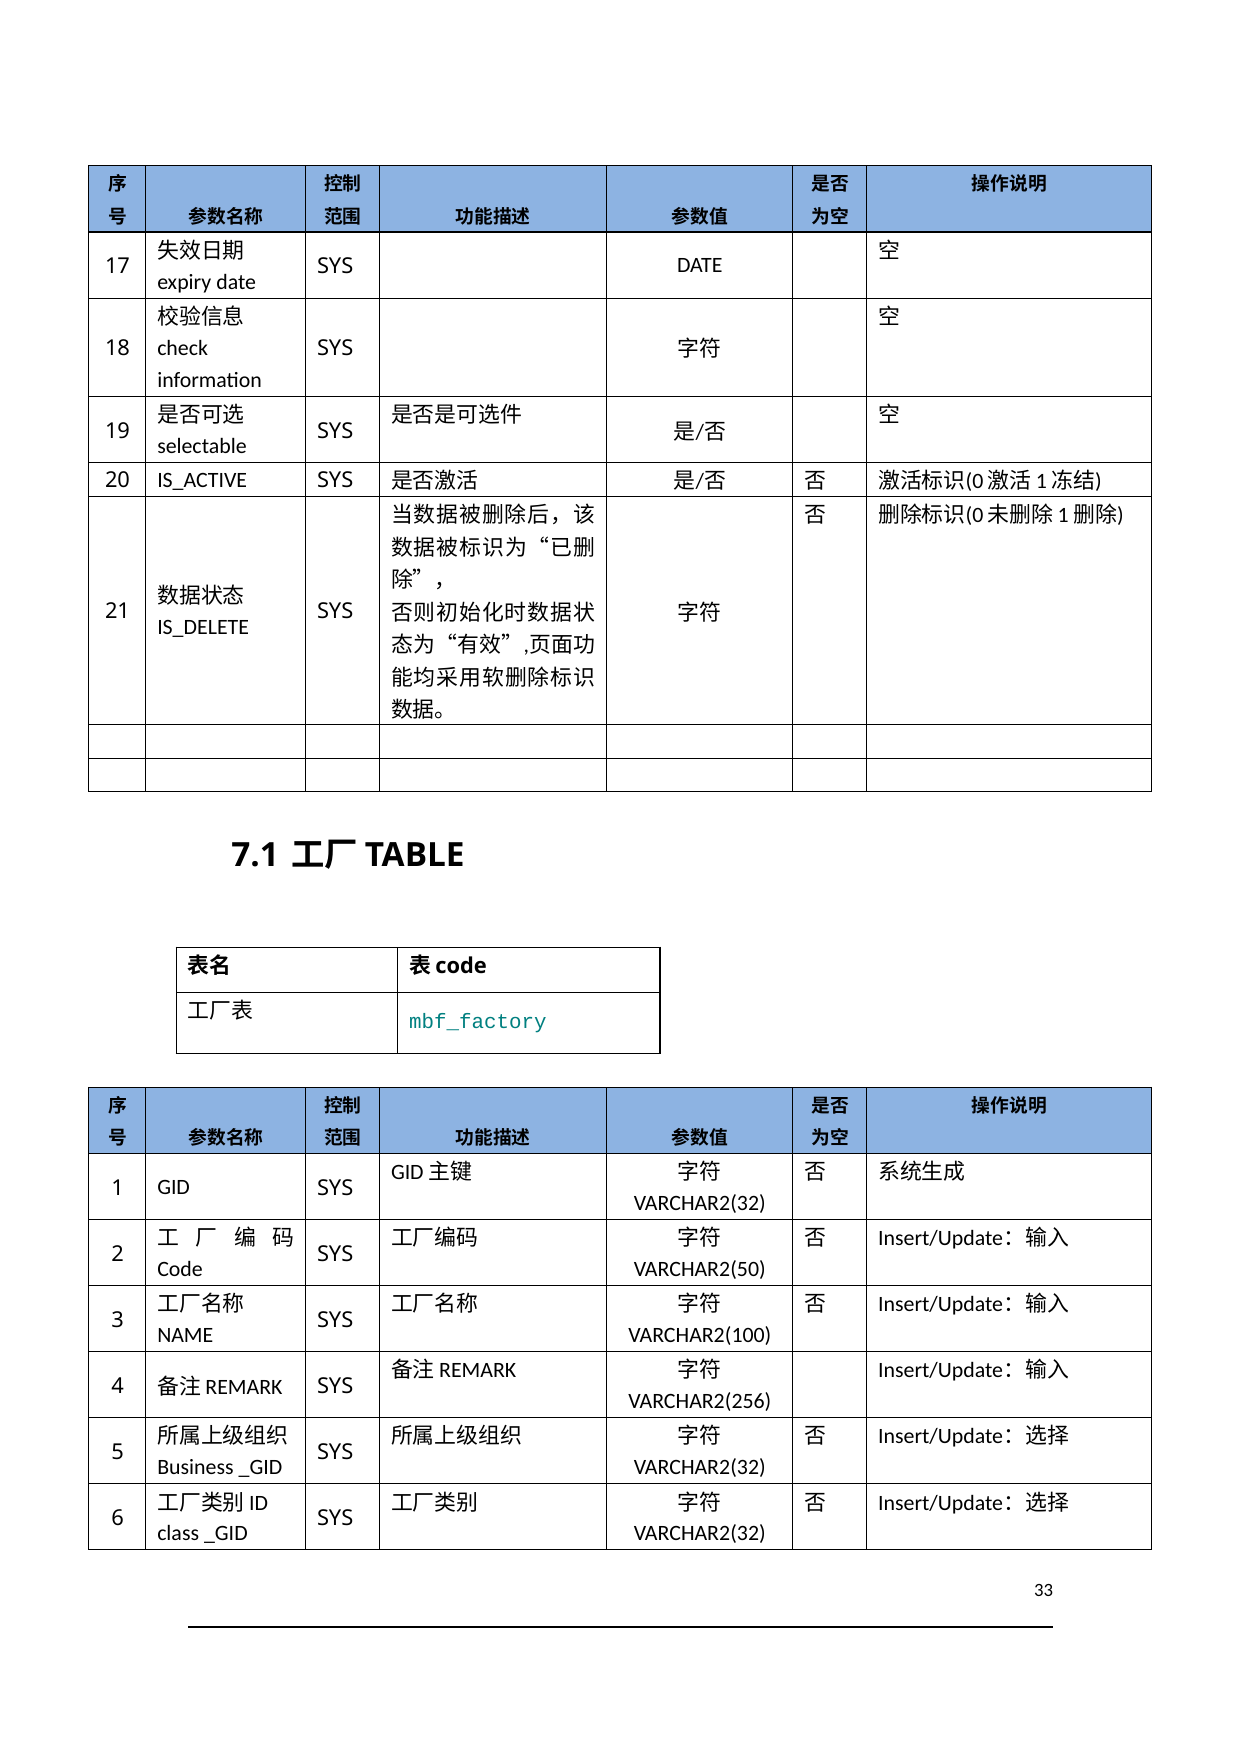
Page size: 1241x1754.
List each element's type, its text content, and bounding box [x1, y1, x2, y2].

table_cell mbf_factory [398, 993, 659, 1053]
table_cell 所属上级组织Business _GID [146, 1418, 305, 1483]
table_cell 激活标识(0激活1冻结) [867, 463, 1151, 496]
table_cell SYS [306, 233, 379, 297]
table_cell [607, 759, 792, 791]
table_cell 是否可选 selectable [146, 397, 305, 462]
table_cell [89, 725, 145, 758]
table_cell [793, 233, 866, 297]
table_cell 工厂名称NAME [146, 1286, 305, 1351]
table_cell GID主键 [380, 1154, 606, 1219]
table_cell [867, 759, 1151, 791]
table_cell 字符VARCHAR2(100) [607, 1286, 792, 1351]
table_cell 字符VARCHAR2(32) [607, 1154, 792, 1219]
table_cell [793, 1352, 866, 1417]
table_cell 否 [793, 1418, 866, 1483]
table_header 功能描述 [380, 1088, 606, 1153]
table_cell 是/否 [607, 397, 792, 462]
table_cell 4 [89, 1352, 145, 1417]
table_cell SYS [306, 1484, 379, 1549]
table_header 表名 [177, 948, 397, 992]
table_cell 否 [793, 1286, 866, 1351]
table_cell SYS [306, 1418, 379, 1483]
table_header 表code [398, 948, 659, 992]
table_cell 21 [89, 497, 145, 724]
table_cell 空 [867, 299, 1151, 396]
table_header 控制范围 [306, 166, 379, 231]
table_cell Insert/Update：选择 [867, 1418, 1151, 1483]
table_cell 工厂名称 [380, 1286, 606, 1351]
table_cell [306, 759, 379, 791]
table_cell 字符 [607, 299, 792, 396]
table_cell [607, 725, 792, 758]
table_cell SYS [306, 1220, 379, 1285]
table_cell 字符 [607, 497, 792, 724]
table_cell 工厂类别 [380, 1484, 606, 1549]
table_cell [793, 299, 866, 396]
table_header 参数名称 [146, 1088, 305, 1153]
table_cell 当数据被删除后，该数据被标识为“已删除”， 否则初始化时数据状态为“有效”,页面功能均采用软删除标识数据。 [380, 497, 606, 724]
table_cell 是/否 [607, 463, 792, 496]
table_cell IS_ACTIVE [146, 463, 305, 496]
table_cell 1 [89, 1154, 145, 1219]
table_cell SYS [306, 463, 379, 496]
table_header 操作说明 [867, 1088, 1151, 1153]
table_cell 空 [867, 233, 1151, 297]
table_cell 字符VARCHAR2(32) [607, 1418, 792, 1483]
table_cell DATE [607, 233, 792, 297]
table_header 参数值 [607, 166, 792, 231]
table_cell 工厂表 [177, 993, 397, 1053]
table_cell 20 [89, 463, 145, 496]
table_cell SYS [306, 397, 379, 462]
table_cell 否 [793, 1154, 866, 1219]
table_cell Insert/Update：输入 [867, 1352, 1151, 1417]
table_cell [146, 759, 305, 791]
table_cell 5 [89, 1418, 145, 1483]
table_cell 工厂编码Code [146, 1220, 305, 1285]
table_cell 备注REMARK [380, 1352, 606, 1417]
table_cell 数据状态 IS_DELETE [146, 497, 305, 724]
table_cell SYS [306, 497, 379, 724]
table_cell 工厂类别ID class _GID [146, 1484, 305, 1549]
table_cell 否 [793, 463, 866, 496]
table_cell Insert/Update：选择 [867, 1484, 1151, 1549]
table_header 功能描述 [380, 166, 606, 231]
table_cell [380, 725, 606, 758]
table_cell [793, 725, 866, 758]
table_cell 2 [89, 1220, 145, 1285]
table_cell 字符VARCHAR2(32) [607, 1484, 792, 1549]
table_header 控制范围 [306, 1088, 379, 1153]
table_cell 备注REMARK [146, 1352, 305, 1417]
subtitle 工厂TABLE [231, 819, 1053, 884]
table_cell 18 [89, 299, 145, 396]
table_cell [89, 759, 145, 791]
table_cell [793, 397, 866, 462]
table_cell 字符VARCHAR2(256) [607, 1352, 792, 1417]
table_header 是否为空 [793, 166, 866, 231]
table_header 是否为空 [793, 1088, 866, 1153]
table_cell 否 [793, 497, 866, 724]
table_cell 所属上级组织 [380, 1418, 606, 1483]
table_cell [380, 759, 606, 791]
table_cell [380, 233, 606, 297]
table_cell SYS [306, 299, 379, 396]
table_header 参数值 [607, 1088, 792, 1153]
table_cell 校验信息 check information [146, 299, 305, 396]
table_cell 否 [793, 1484, 866, 1549]
table_cell 否 [793, 1220, 866, 1285]
table_cell GID [146, 1154, 305, 1219]
table_cell SYS [306, 1286, 379, 1351]
table_cell 失效日期 expiry date [146, 233, 305, 297]
table_cell [380, 299, 606, 396]
table_cell SYS [306, 1352, 379, 1417]
table_cell SYS [306, 1154, 379, 1219]
table_header 操作说明 [867, 166, 1151, 231]
table_cell [306, 725, 379, 758]
table_cell [146, 725, 305, 758]
table_cell 19 [89, 397, 145, 462]
table_cell 是否激活 [380, 463, 606, 496]
table_cell 是否是可选件 [380, 397, 606, 462]
table_cell 3 [89, 1286, 145, 1351]
table_header 序号 [89, 166, 145, 231]
table_cell [793, 759, 866, 791]
table_cell 工厂编码 [380, 1220, 606, 1285]
table_header 序号 [89, 1088, 145, 1153]
table_header 参数名称 [146, 166, 305, 231]
table_cell 删除标识(0未删除1删除) [867, 497, 1151, 724]
table_cell 17 [89, 233, 145, 297]
table_cell Insert/Update：输入 [867, 1286, 1151, 1351]
table_cell Insert/Update：输入 [867, 1220, 1151, 1285]
table_cell 6 [89, 1484, 145, 1549]
table_cell 字符VARCHAR2(50) [607, 1220, 792, 1285]
table_cell 空 [867, 397, 1151, 462]
table_cell [867, 725, 1151, 758]
table_cell 系统生成 [867, 1154, 1151, 1219]
